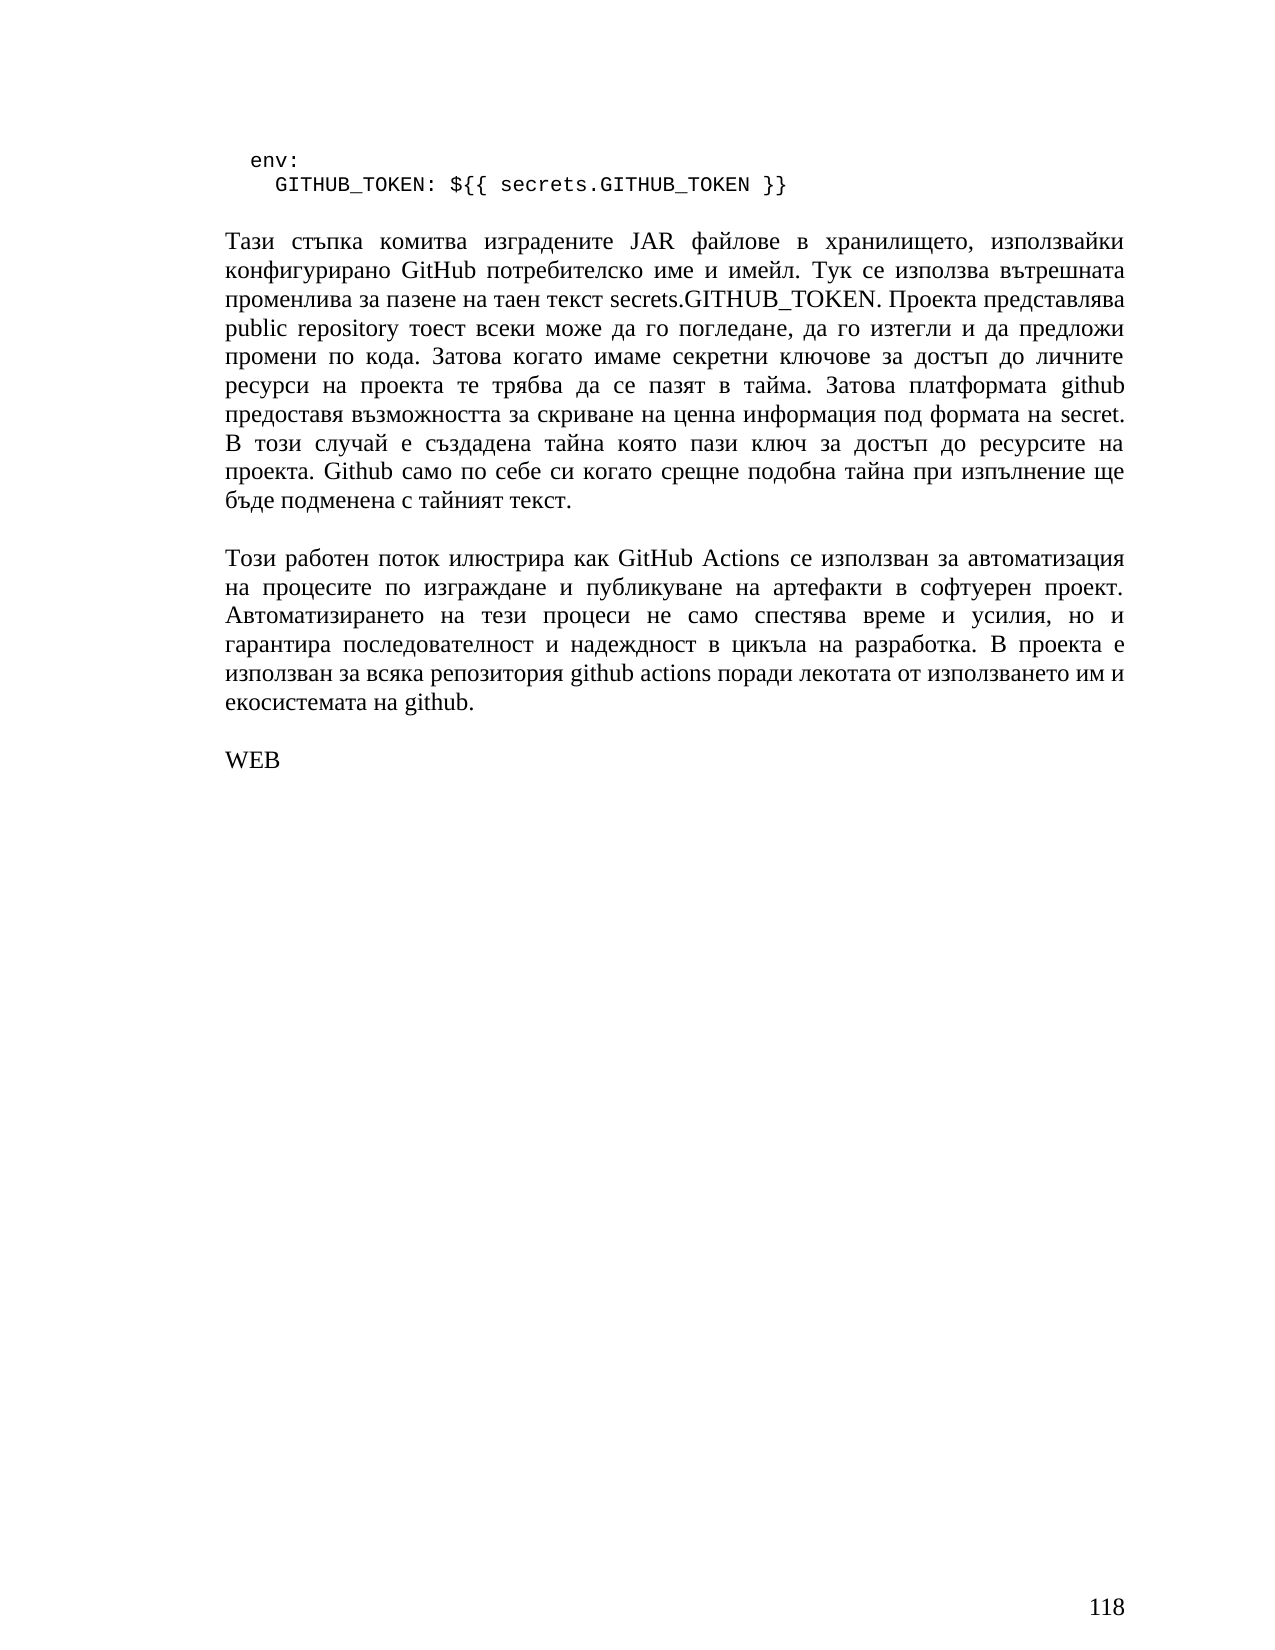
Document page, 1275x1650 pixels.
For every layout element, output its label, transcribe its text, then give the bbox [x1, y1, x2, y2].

text Този работен поток илюстрира как GitHub Actions се използван за автоматизация на процесите по изграждане и публикуване на артефакти в софтуерен проект. Автоматизирането на тези процеси не само спестява време и усилия, но и гарантира последователност и надеждност в цикъла на разработка. В проекта е използван за всяка репозитория github actions поради лекотата от използването им и екосистемата на github. [225, 543, 1125, 716]
text GITHUB_TOKEN: ${{ secrets.GITHUB_TOKEN }} [225, 174, 1125, 197]
text Тази стъпка комитва изградените JAR файлове в хранилището, използвайки конфигурирано GitHub потребителско име и имейл. Тук се използва вътрешната променлива за пазене на таен текст secrets.GITHUB_TOKEN. Проекта представлява public repository тоест всеки може да го погледанe, да го изтегли и да предложи промени по кода. Затова когато имаме секретни ключове за достъп до личните ресурси на проекта те трябва да се пазят в тайма. Затова платформата github предоставя възможността за скриване на ценна информация под формата на secret. В този случай е създадена тайна която пази ключ за достъп до ресурсите на проекта. Github само по себе си когато срещне подобна тайна при изпълнение ще бъде подменена с тайният текст. [225, 226, 1125, 514]
text env: [225, 150, 1125, 174]
text WEB [225, 745, 1125, 773]
